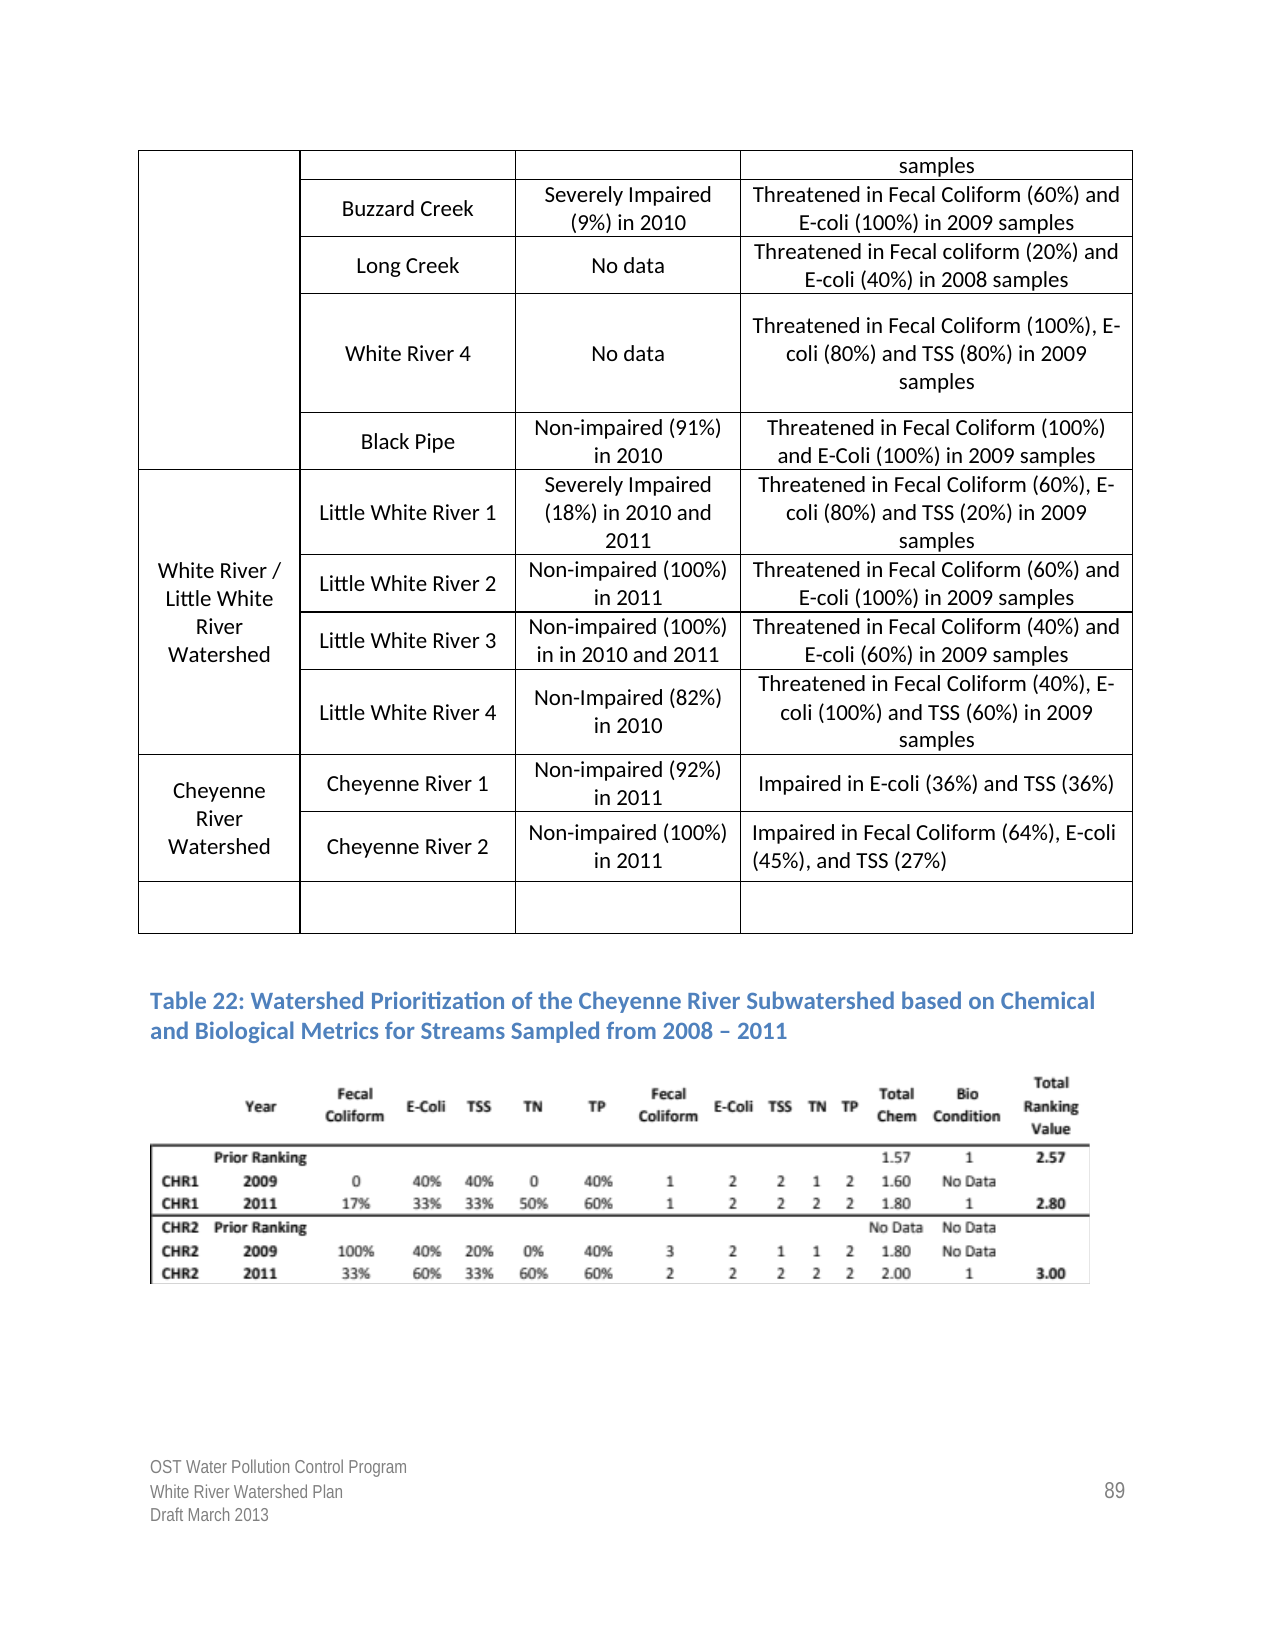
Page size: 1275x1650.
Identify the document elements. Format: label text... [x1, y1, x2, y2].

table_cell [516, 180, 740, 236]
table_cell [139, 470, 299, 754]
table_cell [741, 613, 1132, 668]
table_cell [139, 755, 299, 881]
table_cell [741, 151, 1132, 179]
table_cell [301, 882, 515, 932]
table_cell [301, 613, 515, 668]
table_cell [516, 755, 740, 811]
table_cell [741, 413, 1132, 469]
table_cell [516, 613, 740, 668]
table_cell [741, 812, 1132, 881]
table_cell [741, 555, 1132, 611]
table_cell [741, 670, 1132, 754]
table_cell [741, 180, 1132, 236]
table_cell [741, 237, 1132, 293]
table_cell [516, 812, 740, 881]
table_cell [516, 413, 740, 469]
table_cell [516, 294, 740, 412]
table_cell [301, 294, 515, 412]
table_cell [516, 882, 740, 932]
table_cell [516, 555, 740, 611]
text Table 22: Watershed Prioritization of the Cheyenne River Subwatershed based on Chemical and Biological Metrics for Streams Sampled from 2008 – 2011 [150, 985, 1125, 1046]
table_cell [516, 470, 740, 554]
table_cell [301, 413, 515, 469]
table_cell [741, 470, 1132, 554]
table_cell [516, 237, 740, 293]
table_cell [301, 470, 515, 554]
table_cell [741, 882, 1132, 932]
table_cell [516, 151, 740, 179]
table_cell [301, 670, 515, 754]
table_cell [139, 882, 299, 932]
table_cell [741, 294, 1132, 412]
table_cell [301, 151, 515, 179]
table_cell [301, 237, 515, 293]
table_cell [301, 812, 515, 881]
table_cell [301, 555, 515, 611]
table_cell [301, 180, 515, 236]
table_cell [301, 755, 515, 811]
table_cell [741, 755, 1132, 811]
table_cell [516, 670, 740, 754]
